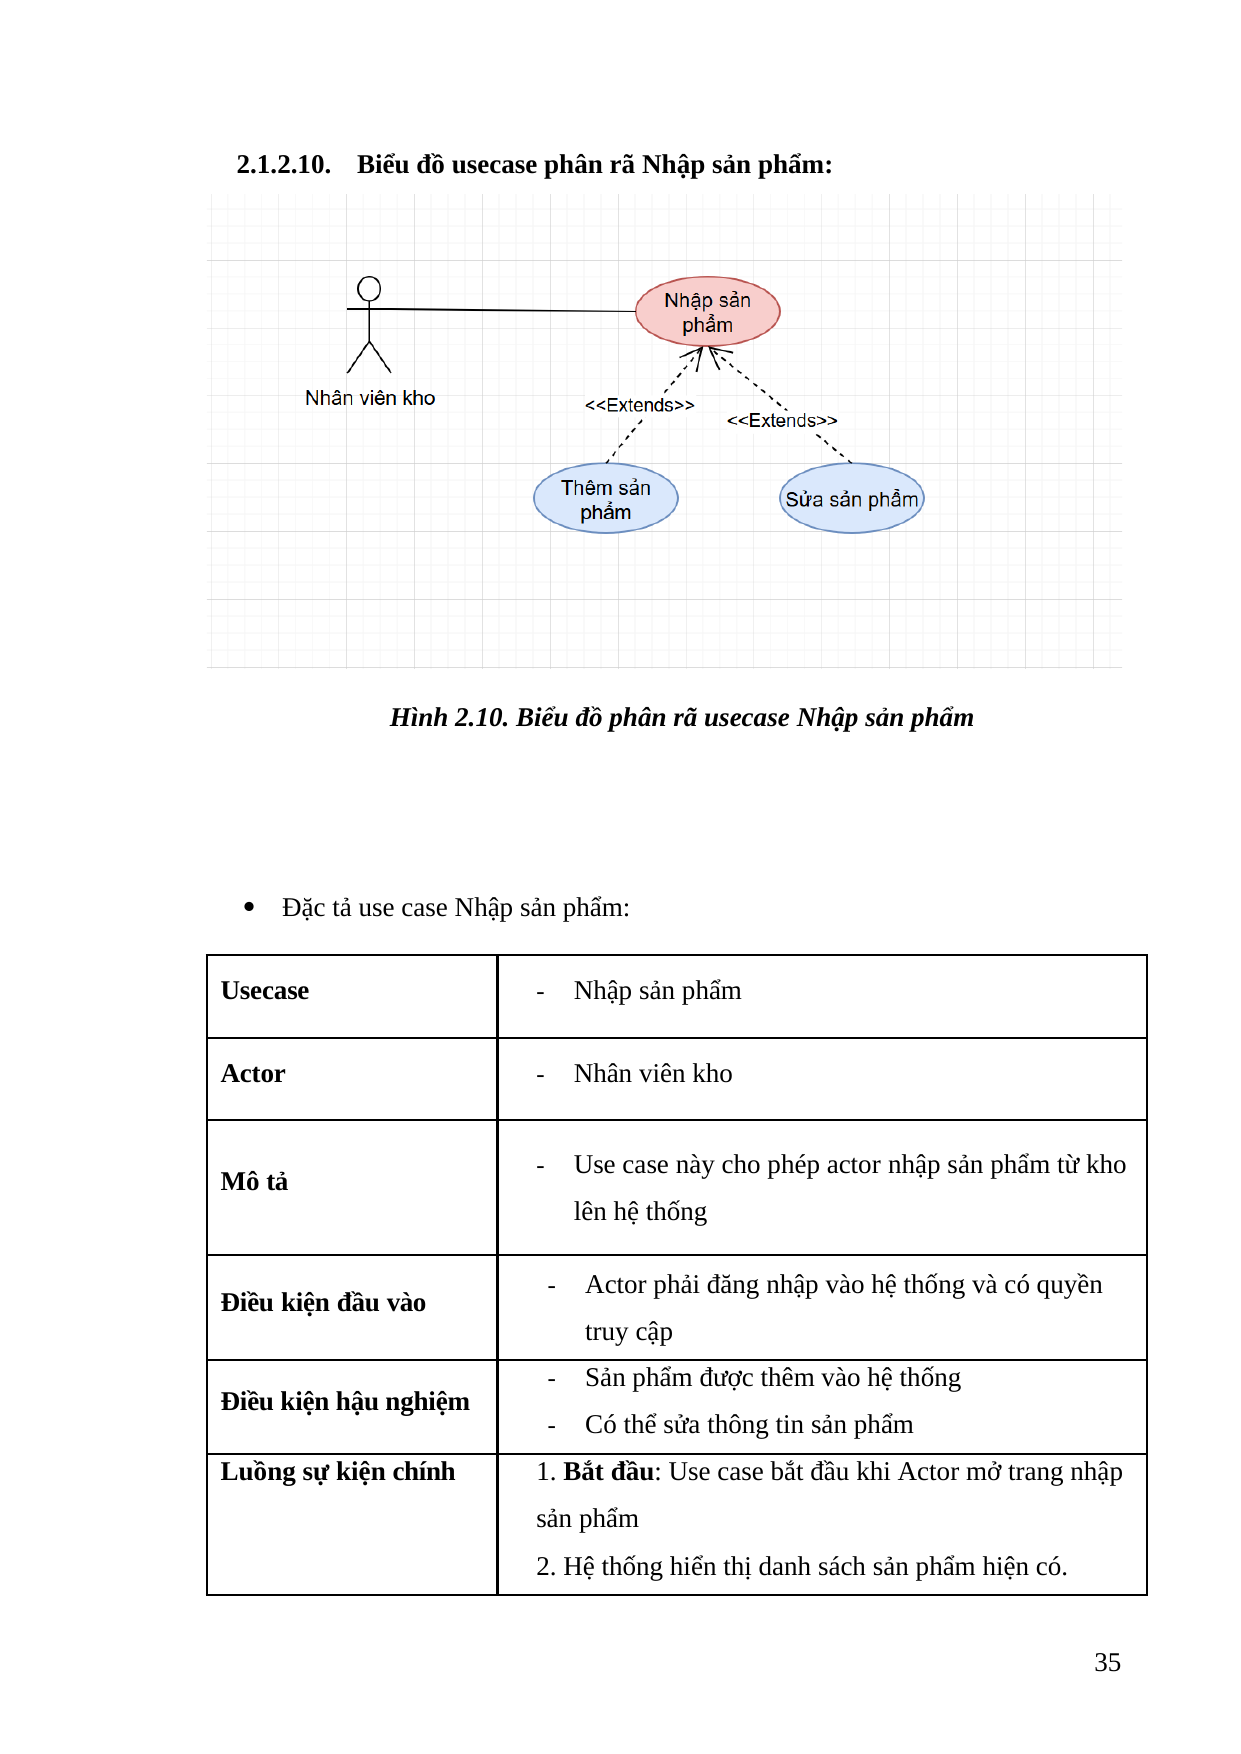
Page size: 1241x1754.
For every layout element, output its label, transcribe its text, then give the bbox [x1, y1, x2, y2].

table_cell Actor phải đăng nhập vào hệ thống và có quyền truy cập [499, 1256, 1146, 1359]
picture [206, 194, 1123, 669]
table_header Usecase [208, 956, 496, 1037]
table_cell Điều kiện đầu vào [208, 1256, 496, 1359]
table_cell Mô tả [208, 1121, 496, 1254]
list Đặc tả use case Nhập sản phẩm: [244, 891, 1122, 922]
table_cell Điều kiện hậu nghiệm [208, 1361, 496, 1453]
text Hình 2.10. Biểu đồ phân rã usecase Nhập sản phẩm [244, 701, 1122, 732]
table_cell Sản phẩm được thêm vào hệ thống Có thể sửa thông tin sản phẩm [499, 1361, 1146, 1453]
table_cell Use case này cho phép actor nhập sản phẩm từ kho lên hệ thống [499, 1121, 1146, 1254]
subtitle Biểu đồ usecase phân rã Nhập sản phẩm: [236, 148, 1122, 179]
table_cell Nhân viên kho [499, 1039, 1146, 1119]
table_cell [499, 1455, 1146, 1594]
table_header Nhập sản phẩm [499, 956, 1146, 1037]
table_cell Actor [208, 1039, 496, 1119]
table_cell Luồng sự kiện chính [208, 1455, 496, 1594]
